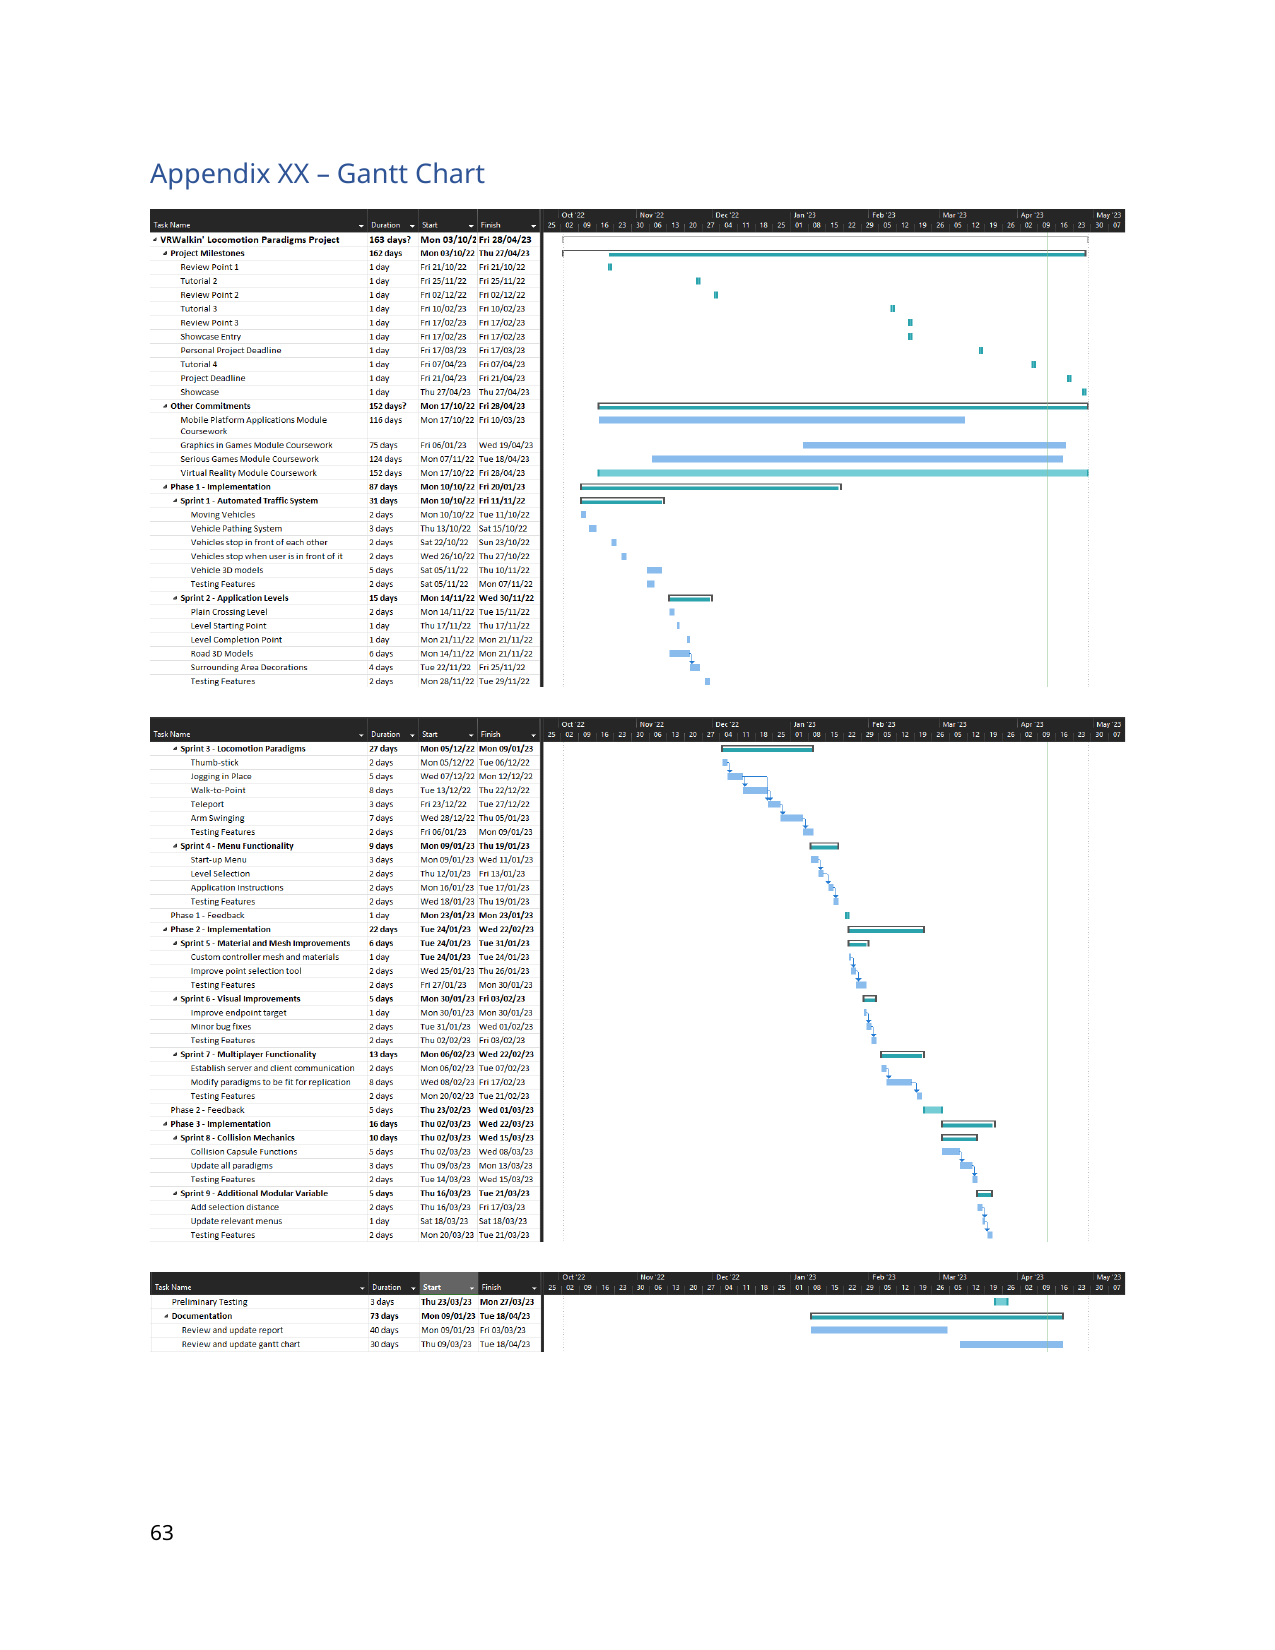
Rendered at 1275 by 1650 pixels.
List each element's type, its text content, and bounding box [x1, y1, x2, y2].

picture [150, 717, 1125, 1242]
picture [150, 1272, 1125, 1352]
subtitle Appendix XX – Gantt Chart [150, 154, 1125, 191]
picture [150, 209, 1125, 687]
